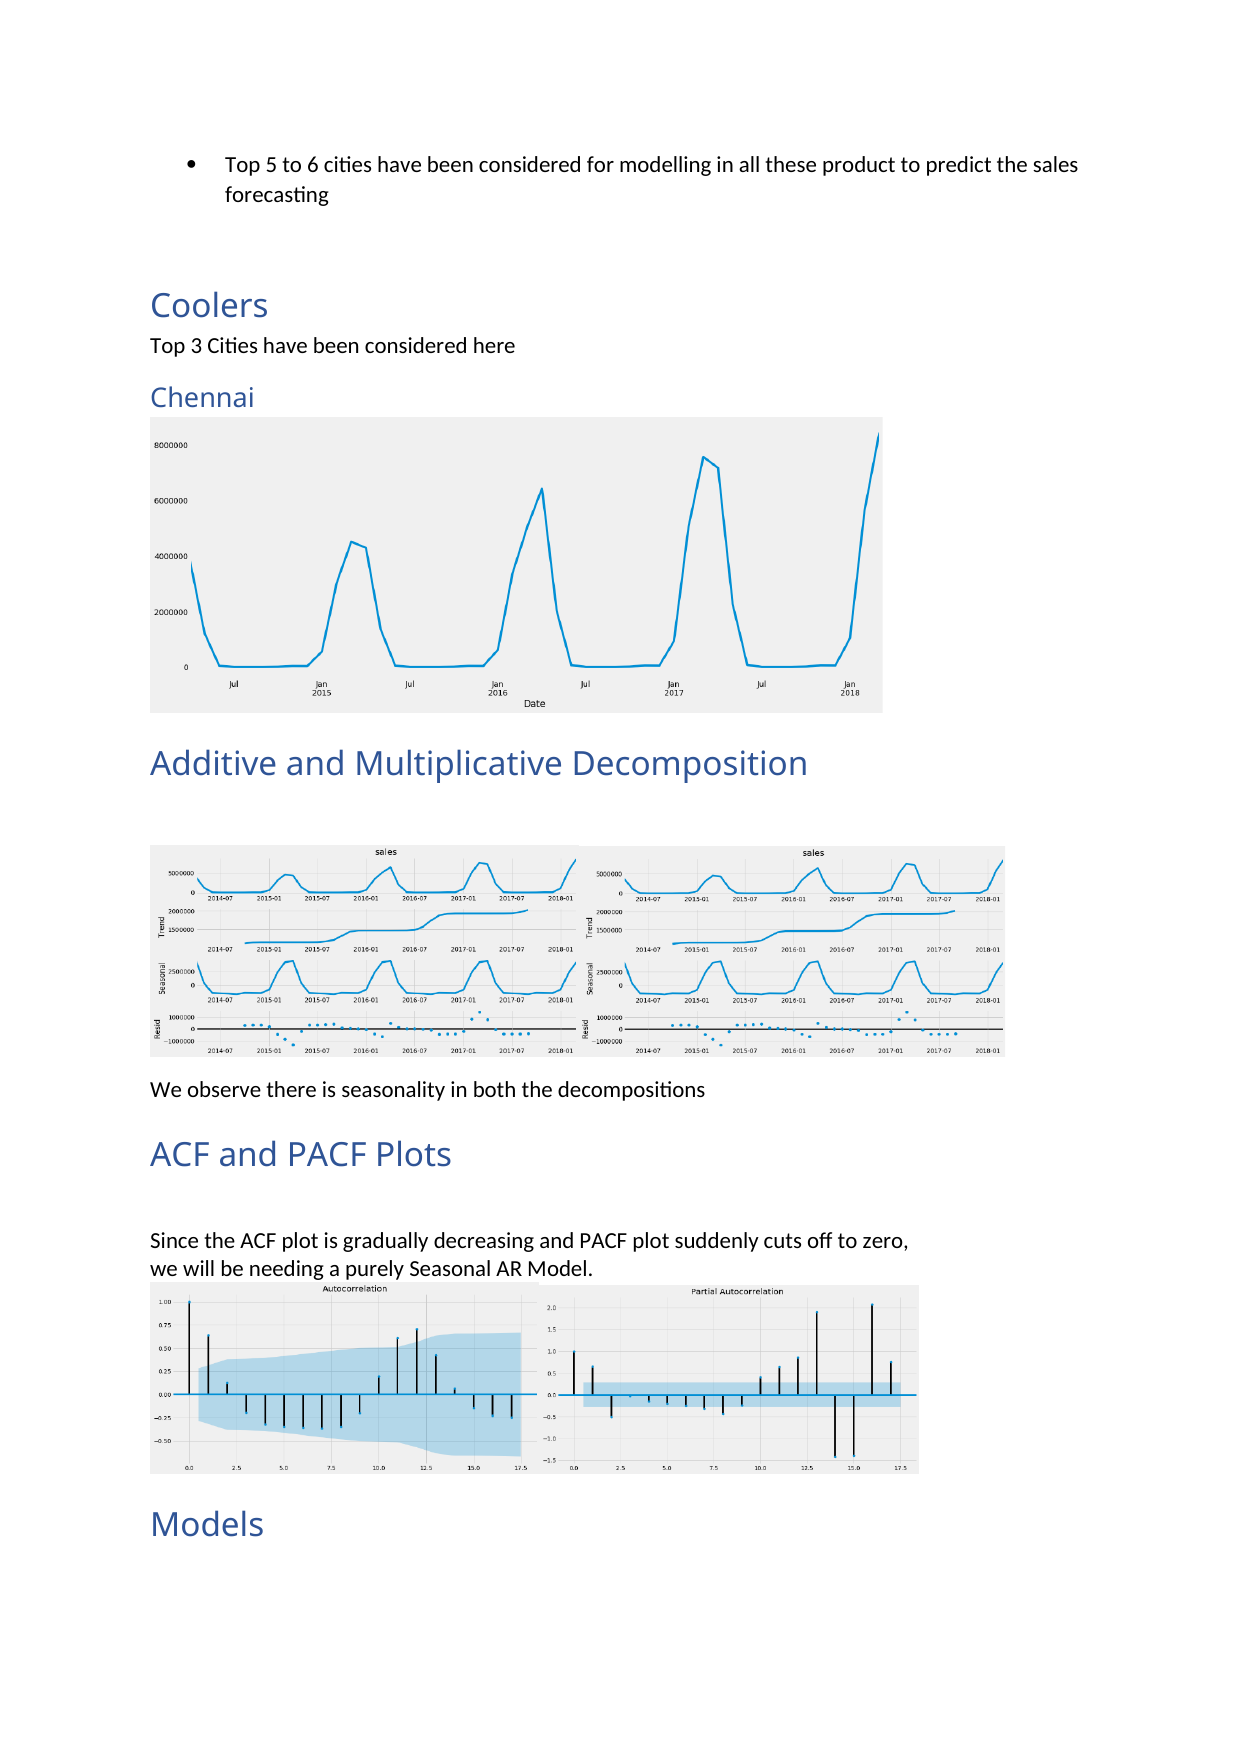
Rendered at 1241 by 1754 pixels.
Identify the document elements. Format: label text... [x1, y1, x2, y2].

text we will be needing a purely Seasonal AR Model. [150, 1254, 1090, 1282]
text We observe there is seasonality in both the decompositions [150, 1075, 1090, 1103]
picture [150, 1282, 919, 1474]
picture [150, 845, 1006, 1057]
picture [150, 417, 883, 713]
subtitle Additive and Multiplicative Decomposition [150, 740, 1090, 786]
text Since the ACF plot is gradually decreasing and PACF plot suddenly cuts off to zero, [150, 1226, 1090, 1254]
subtitle Chennai [150, 378, 1090, 415]
subtitle ACF and PACF Plots [150, 1131, 1090, 1176]
list Top 5 to 6 cities have been considered for modelling in all these product to predict the sales forecasting [187, 150, 1090, 208]
subtitle Coolers [150, 282, 1090, 328]
subtitle Models [150, 1501, 1090, 1546]
text Top 3 Cities have been considered here [150, 331, 1090, 359]
